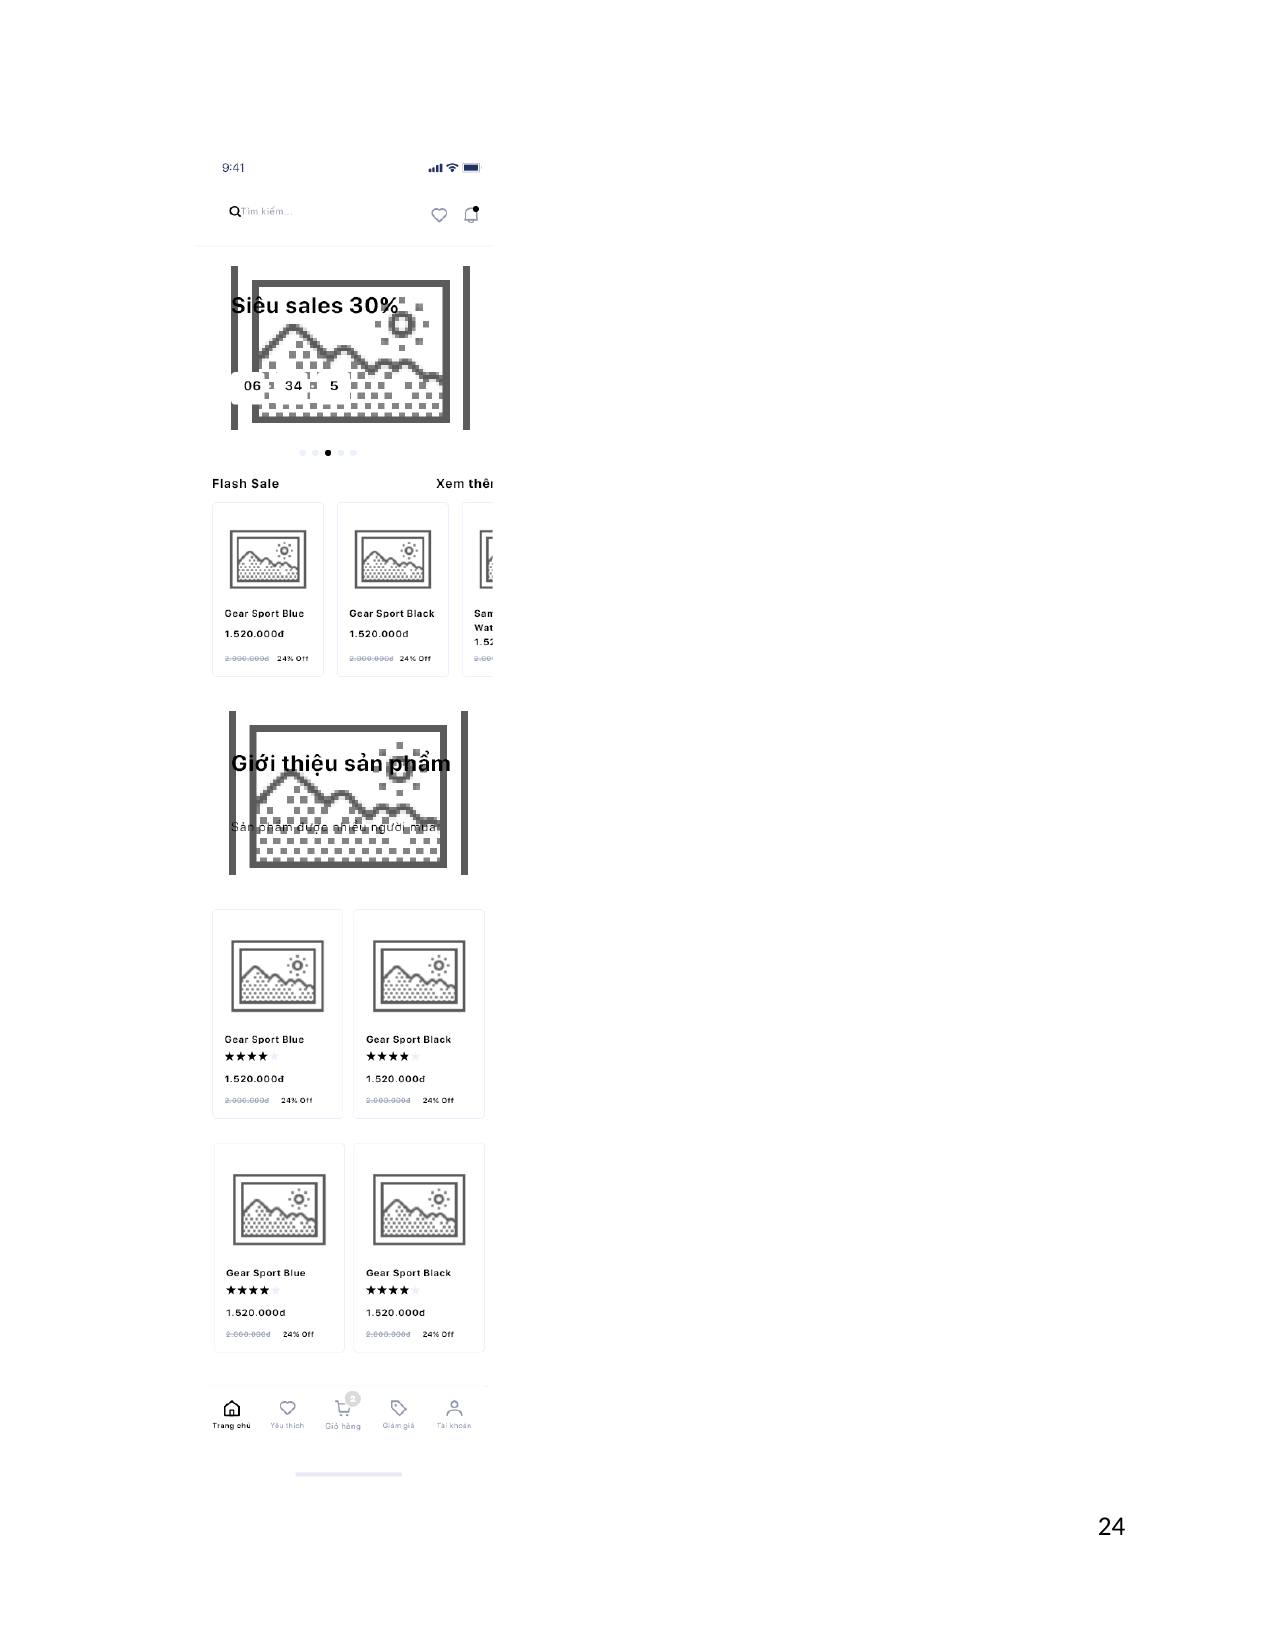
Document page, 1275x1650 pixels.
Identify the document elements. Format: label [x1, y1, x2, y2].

picture [195, 150, 493, 1500]
